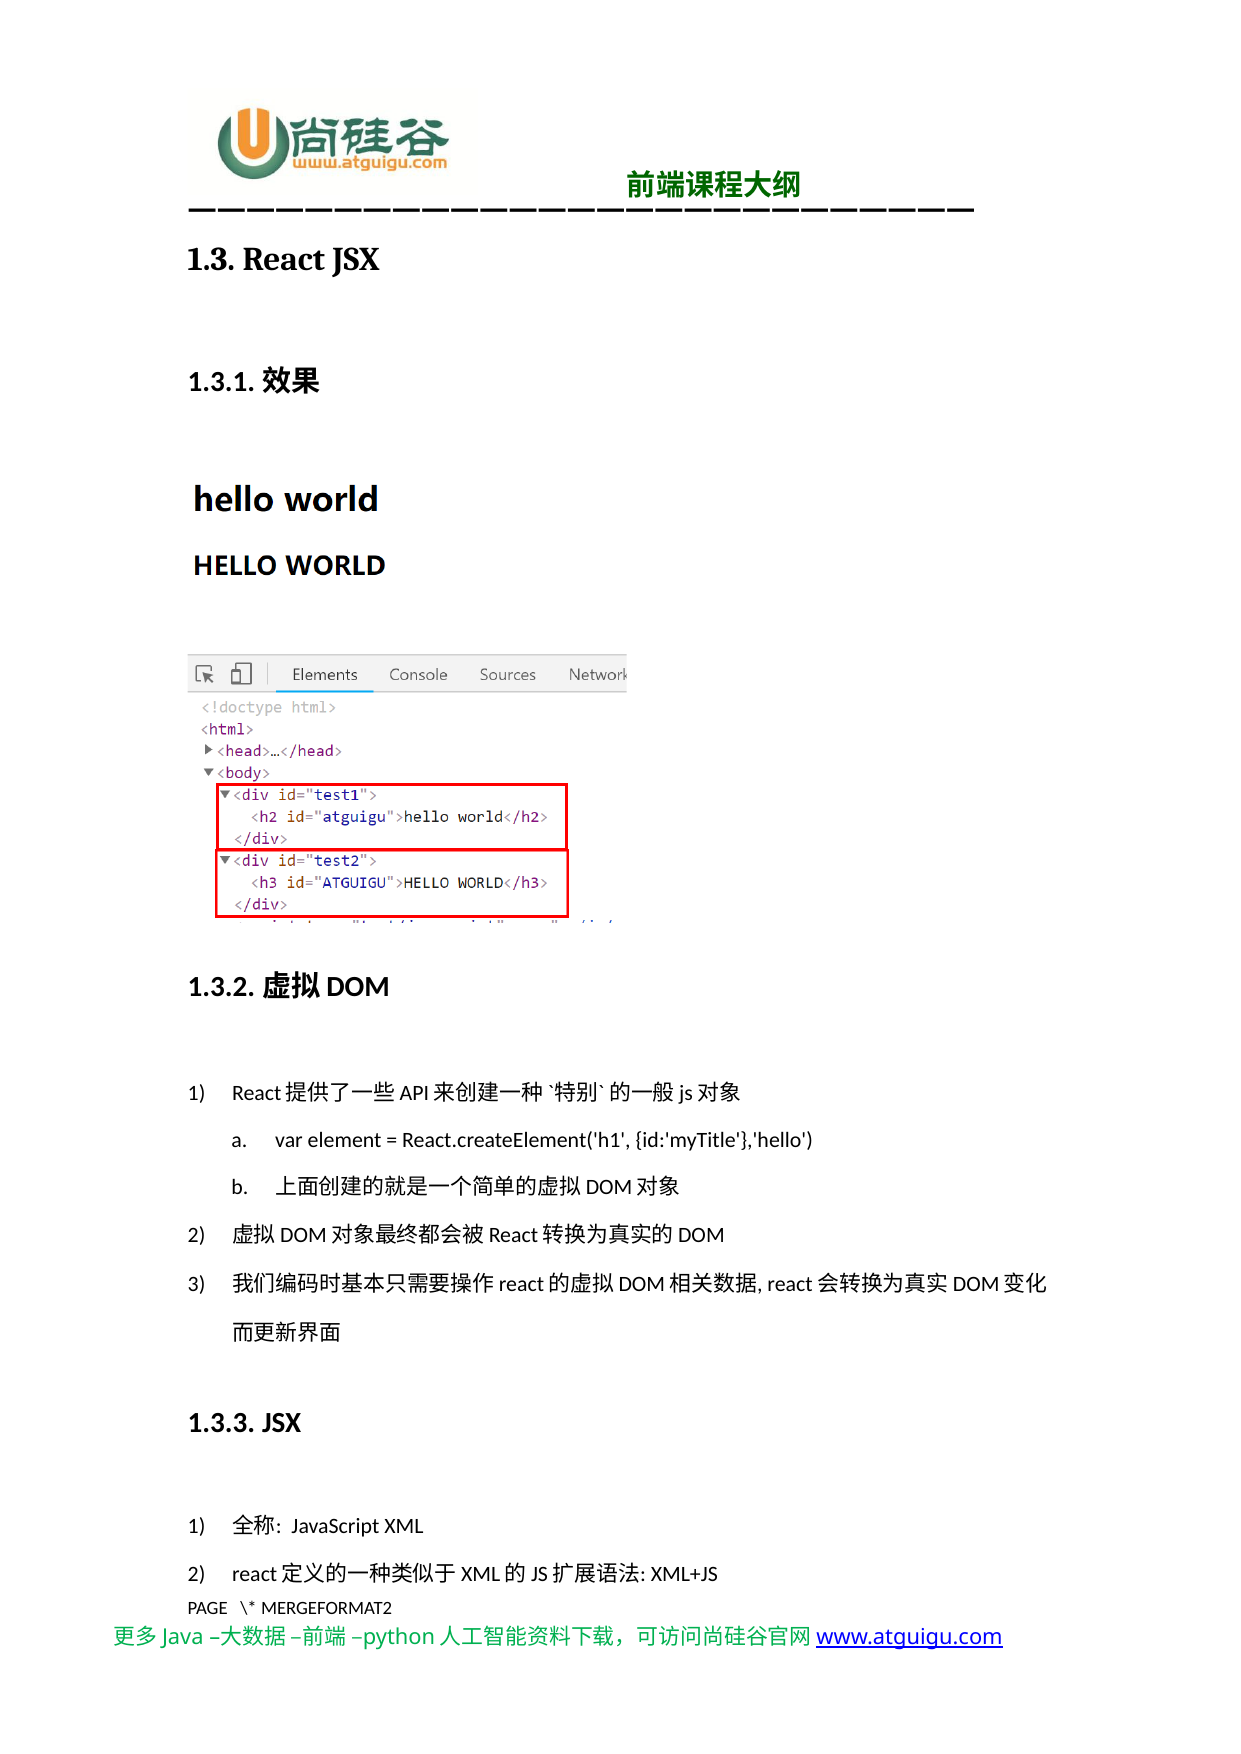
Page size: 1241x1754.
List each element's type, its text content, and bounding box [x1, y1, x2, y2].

subtitle React JSX [187, 227, 1053, 292]
subtitle JSX [187, 1389, 1053, 1454]
subtitle 虚拟DOM [187, 952, 1053, 1017]
list react定义的一种类似于XML的JS扩展语法: XML+JS [187, 1556, 1053, 1588]
picture [187, 88, 479, 195]
list 我们编码时基本只需要操作react的虚拟DOM相关数据, react会转换为真实DOM变化而更新界面 [187, 1265, 1053, 1347]
list 虚拟DOM对象最终都会被React转换为真实的DOM [187, 1217, 1053, 1249]
picture [187, 469, 627, 923]
list 全称: JavaScript XML [187, 1507, 1053, 1540]
list React提供了一些API来创建一种 `特别` 的一般js对象 [187, 1074, 1053, 1107]
list 上面创建的就是一个简单的虚拟DOM对象 [231, 1169, 1053, 1201]
list var element = React.createElement('h1', {id:'myTitle'},'hello') [231, 1123, 1053, 1155]
subtitle 效果 [187, 347, 1053, 412]
